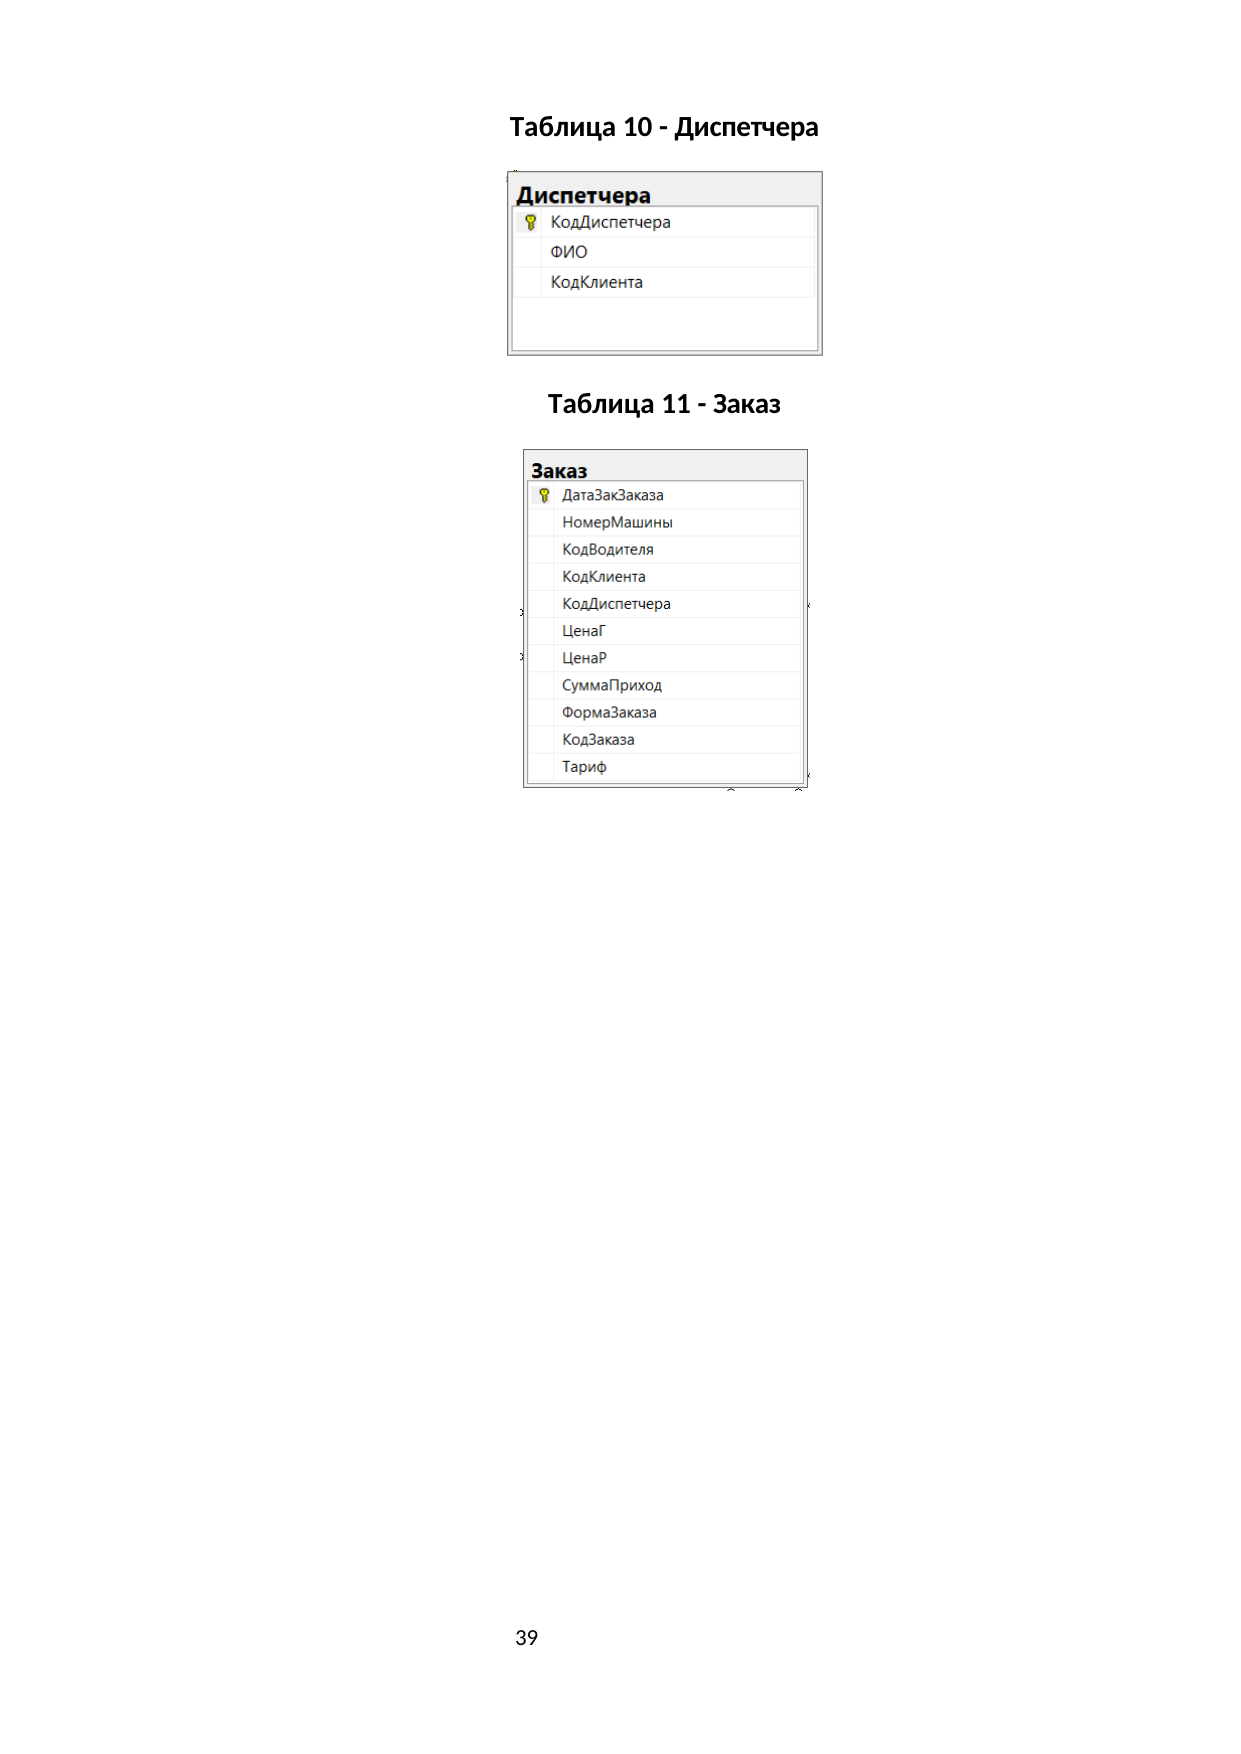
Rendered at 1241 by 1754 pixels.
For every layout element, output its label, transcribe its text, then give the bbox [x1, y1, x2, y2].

text Таблица 10 - Диспетчера [351, 108, 978, 144]
text Таблица 11 - Заказ [351, 385, 978, 421]
picture [506, 170, 824, 358]
picture [520, 447, 810, 791]
